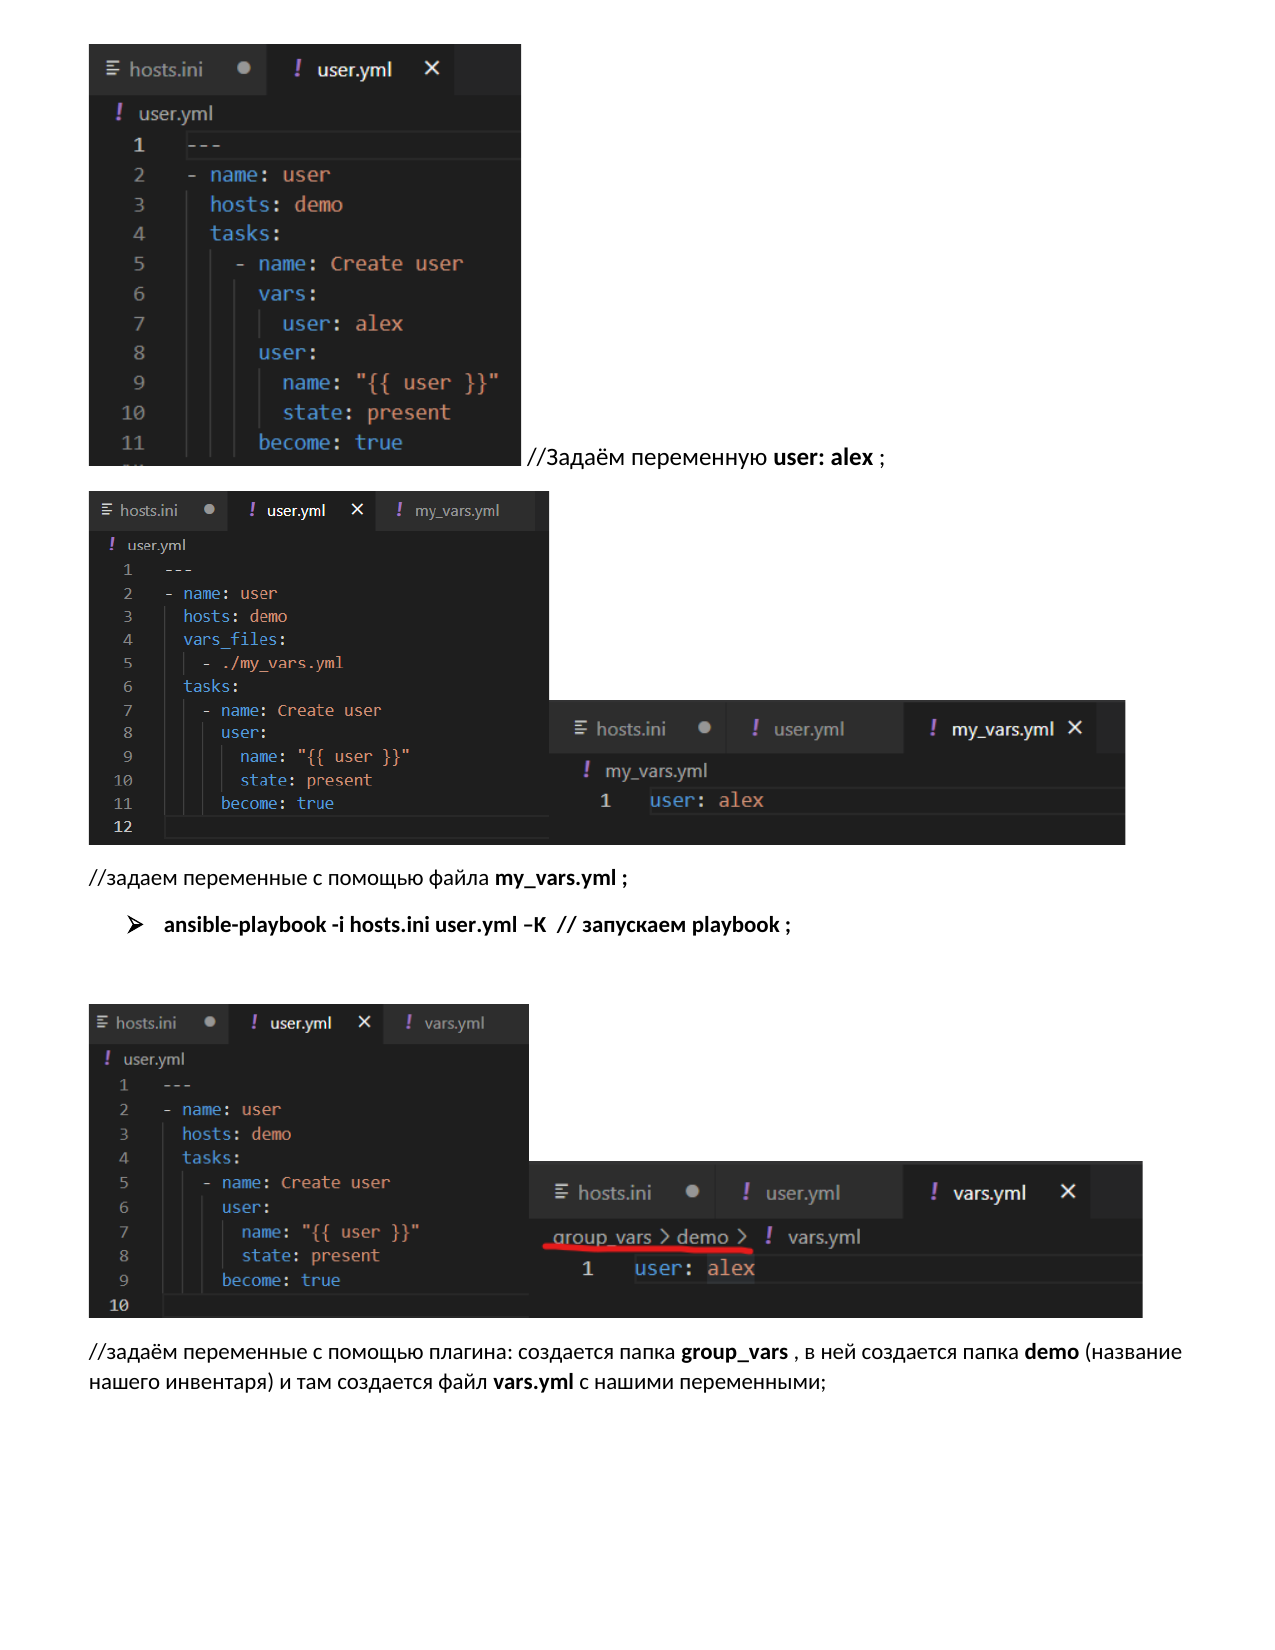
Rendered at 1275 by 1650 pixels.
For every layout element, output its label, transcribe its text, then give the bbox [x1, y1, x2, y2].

text //задаем переменные с помощью файла my_vars.yml ; [89, 863, 1186, 892]
list ansible-playbook -i hosts.ini user.yml –K // запускаем playbook ; [126, 910, 1186, 938]
picture [88, 44, 522, 466]
text //задаём переменные с помощью плагина: создается папка group_vars , в ней создается папка demo (название нашего инвентаря) и там создается файл vars.yml с нашими переменными; [89, 1337, 1186, 1395]
picture [88, 1004, 1143, 1318]
picture [88, 491, 1126, 845]
